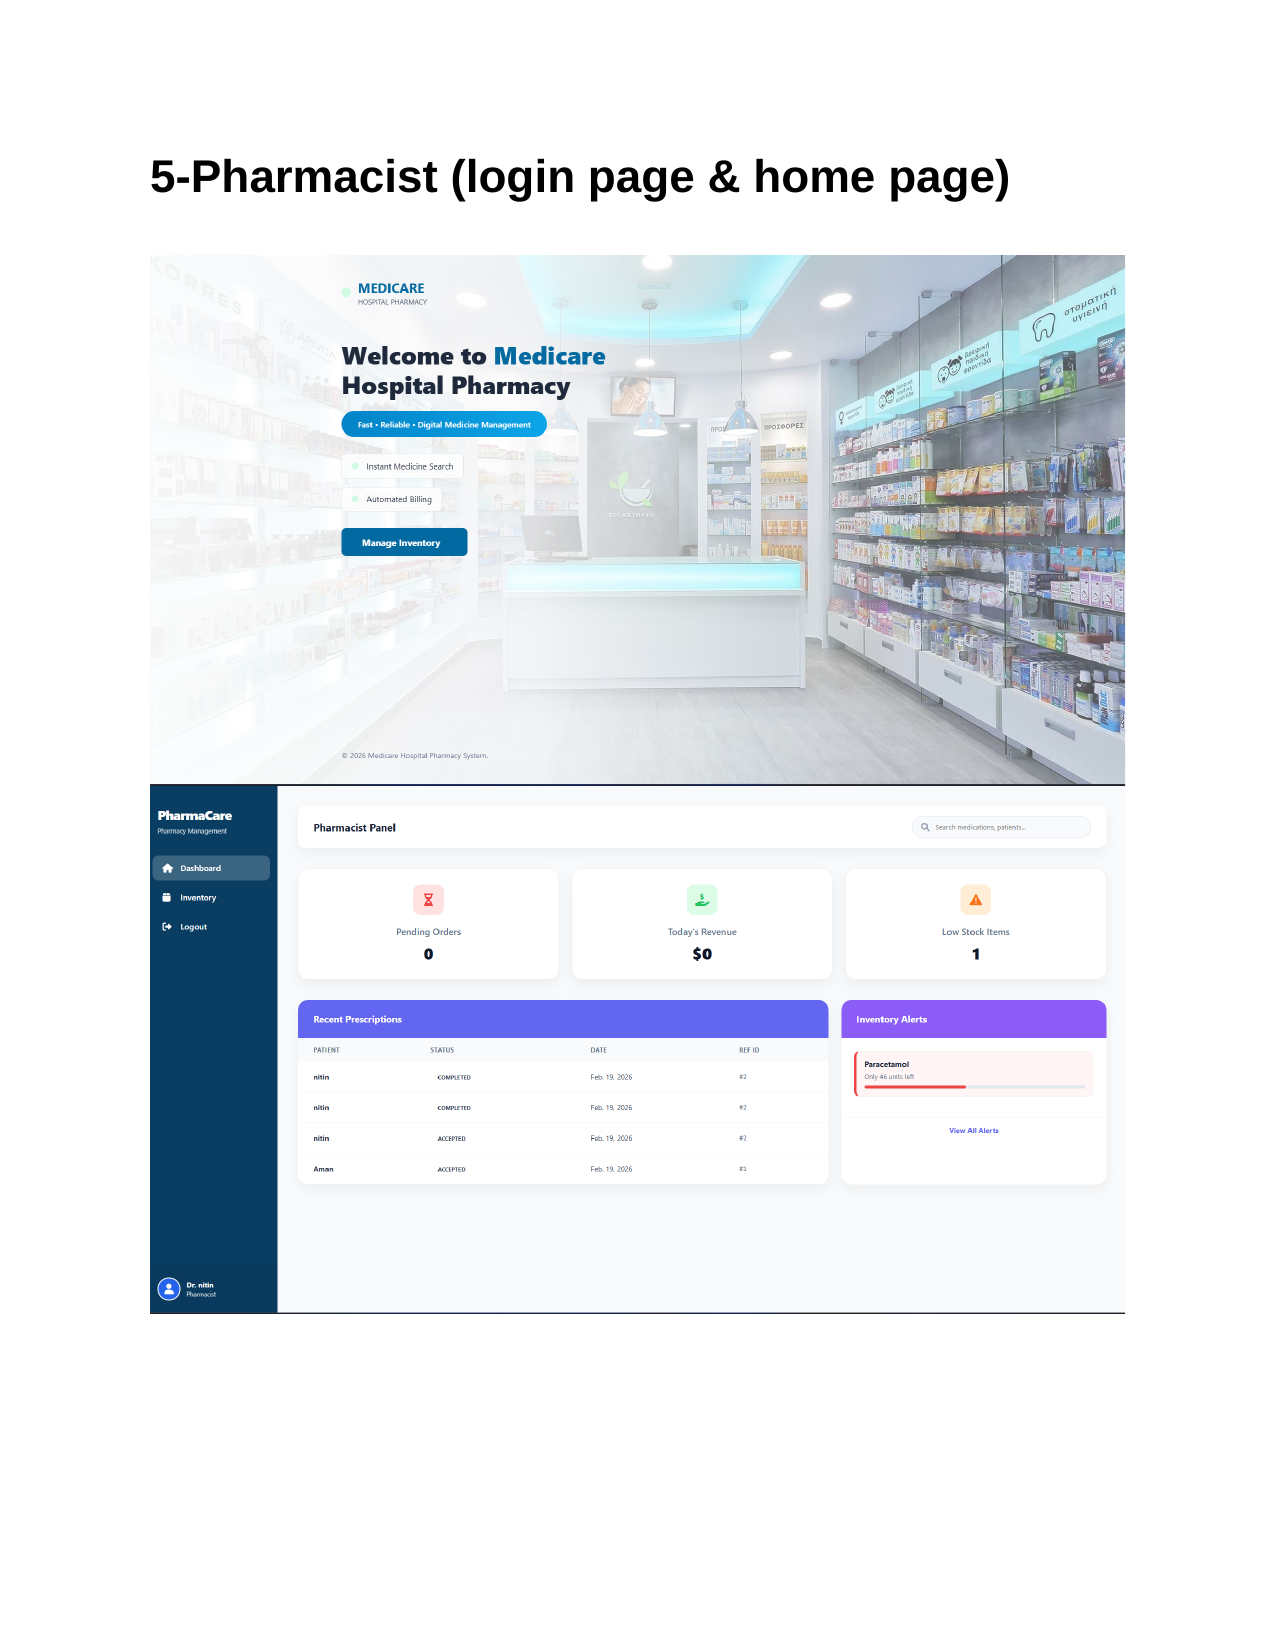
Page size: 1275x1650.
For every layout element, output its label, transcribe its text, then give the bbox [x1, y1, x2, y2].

picture [150, 255, 1125, 1314]
text 5-Pharmacist (login page & home page) [150, 150, 1125, 203]
